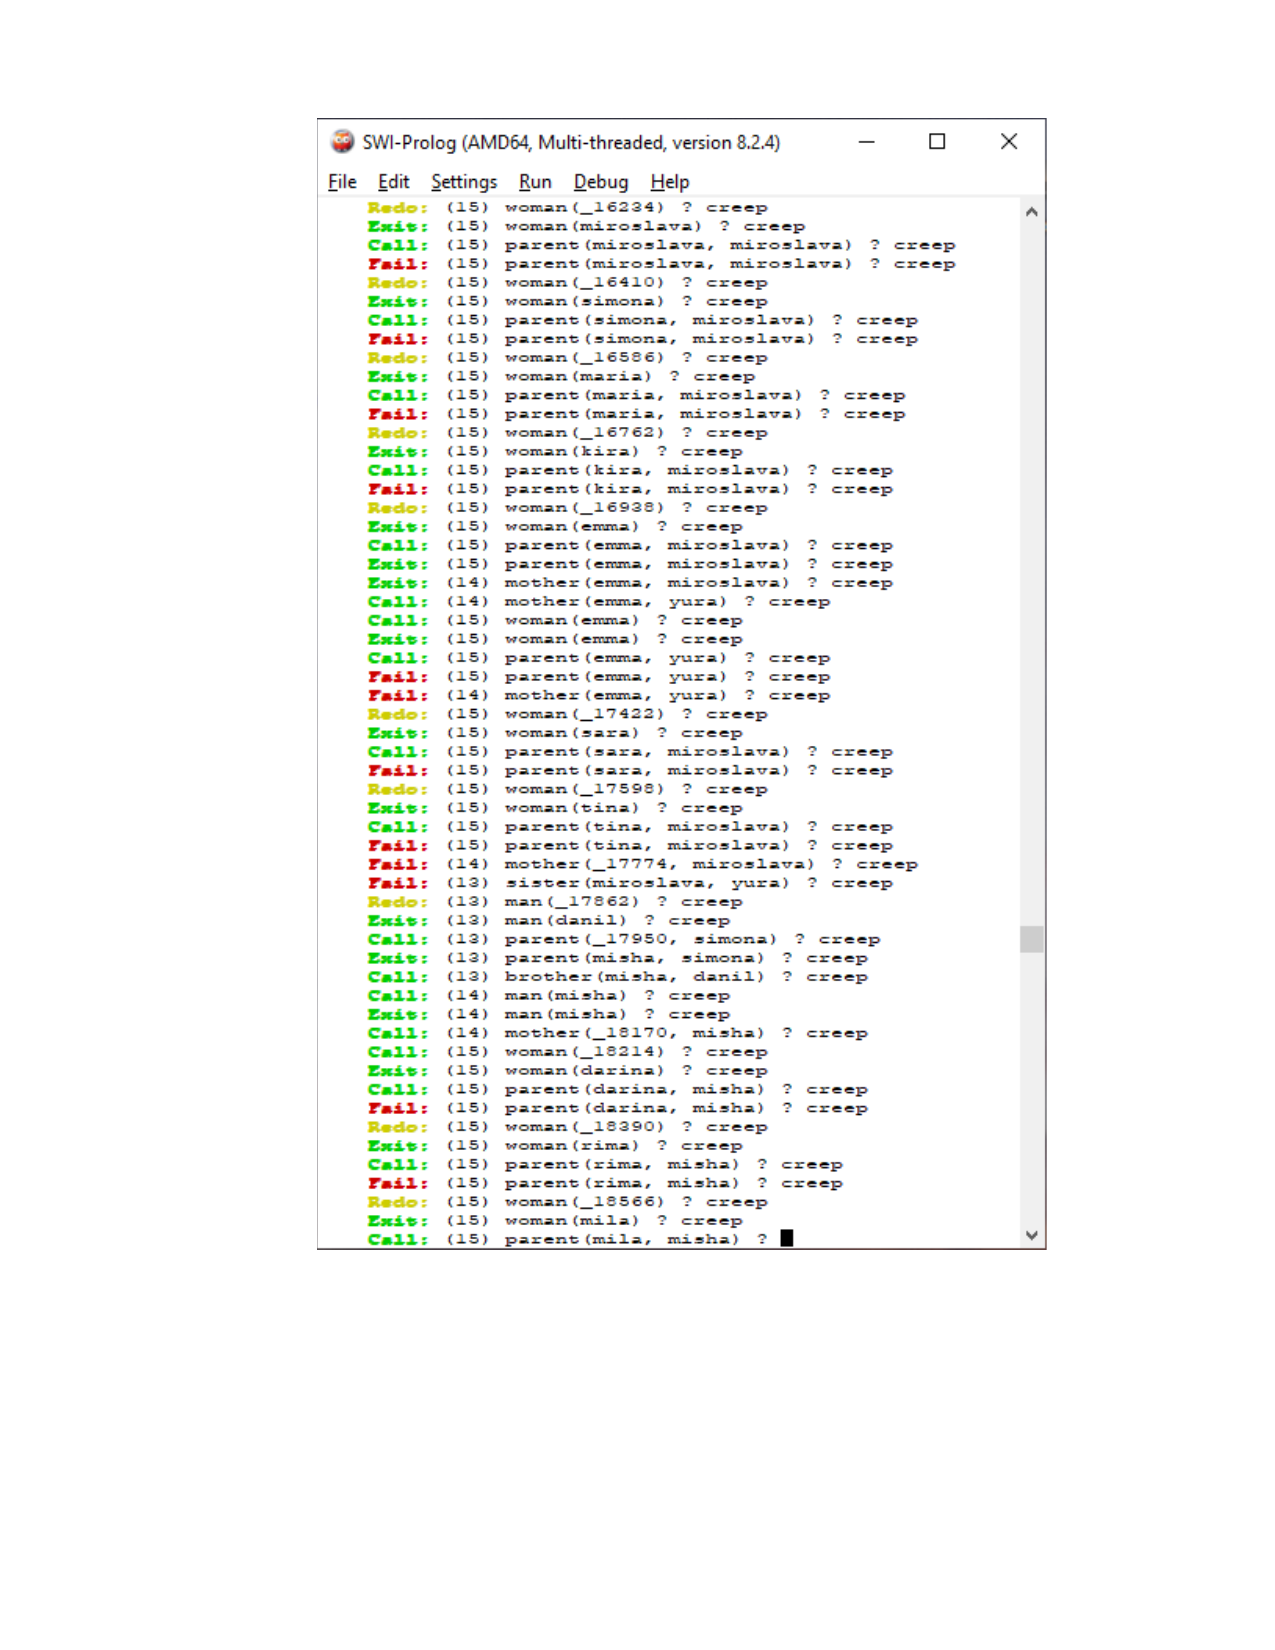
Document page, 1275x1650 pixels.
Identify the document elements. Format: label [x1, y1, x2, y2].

picture [317, 118, 1047, 1250]
